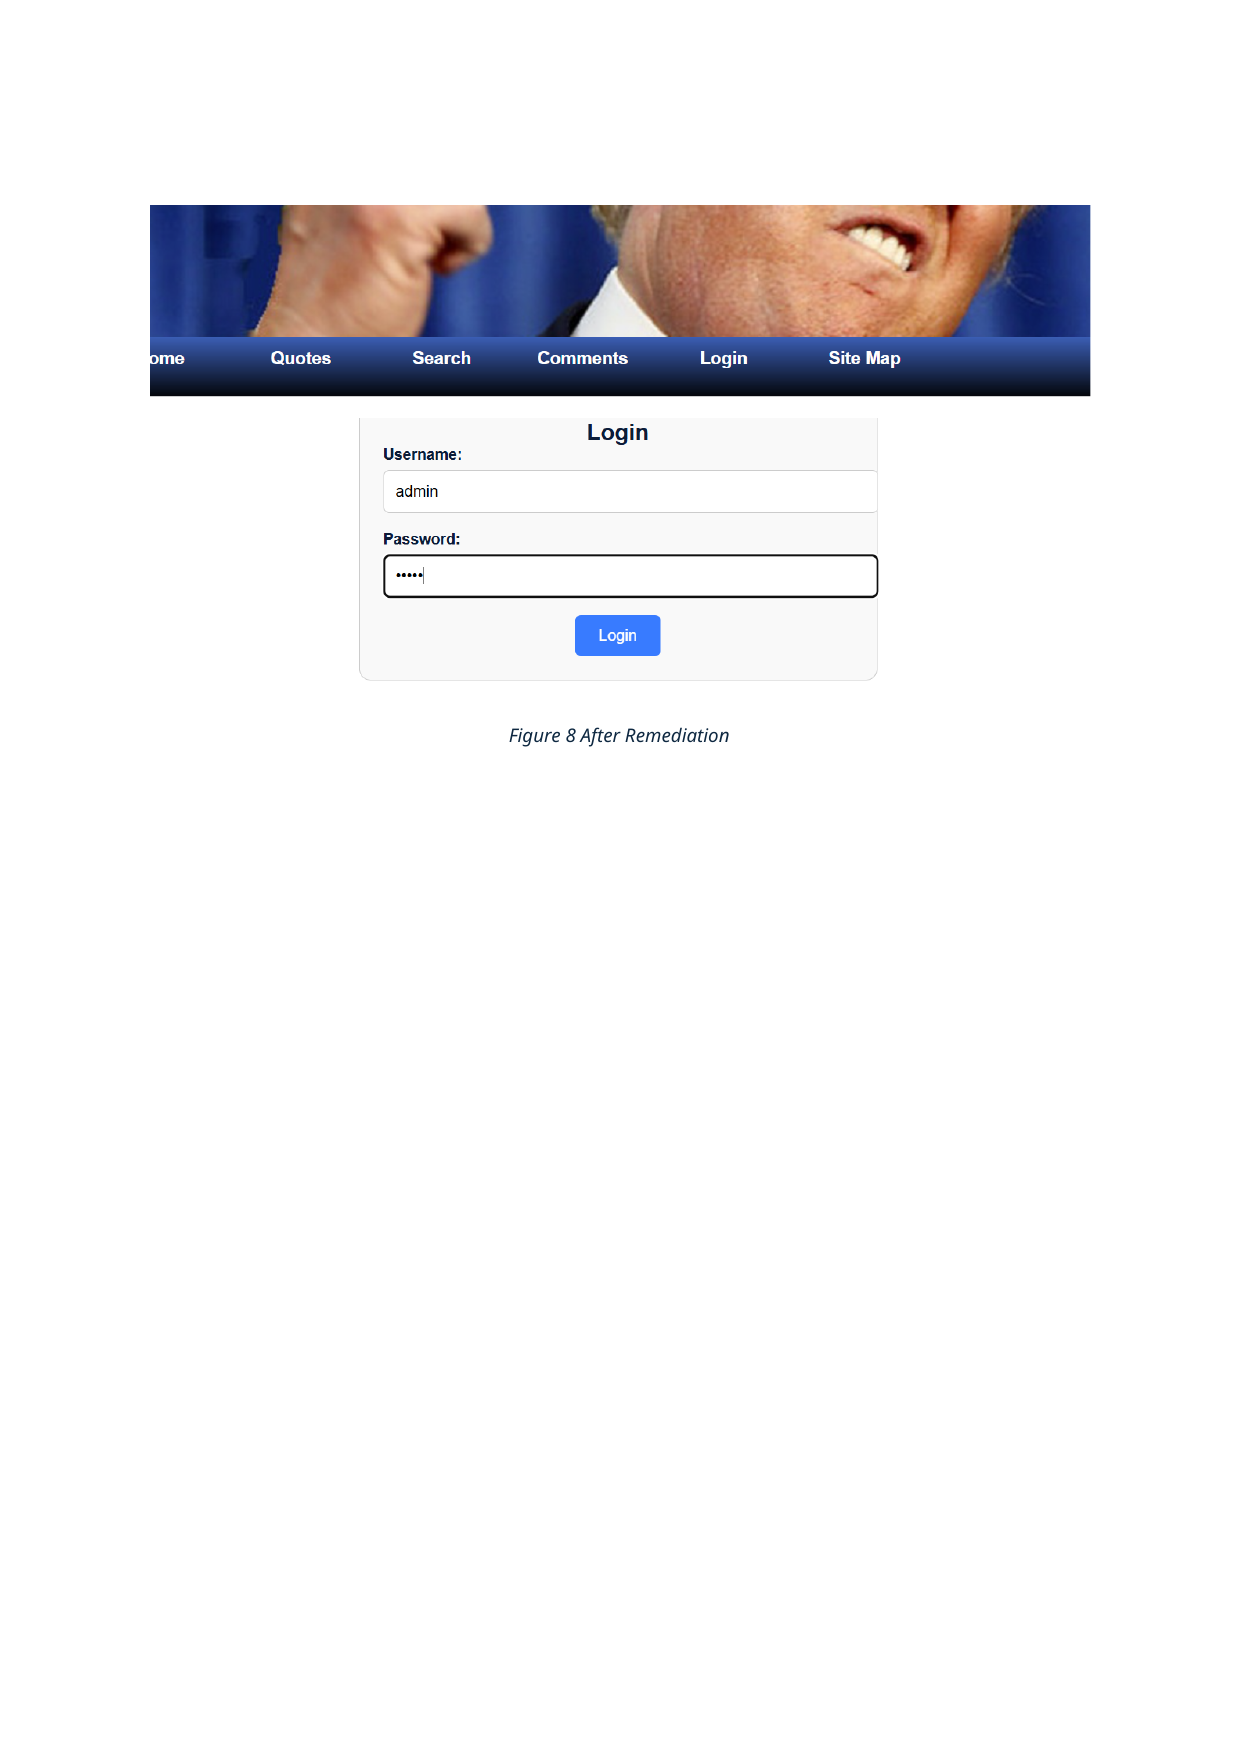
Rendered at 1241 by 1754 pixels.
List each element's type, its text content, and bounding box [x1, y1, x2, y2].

picture [150, 205, 1091, 701]
